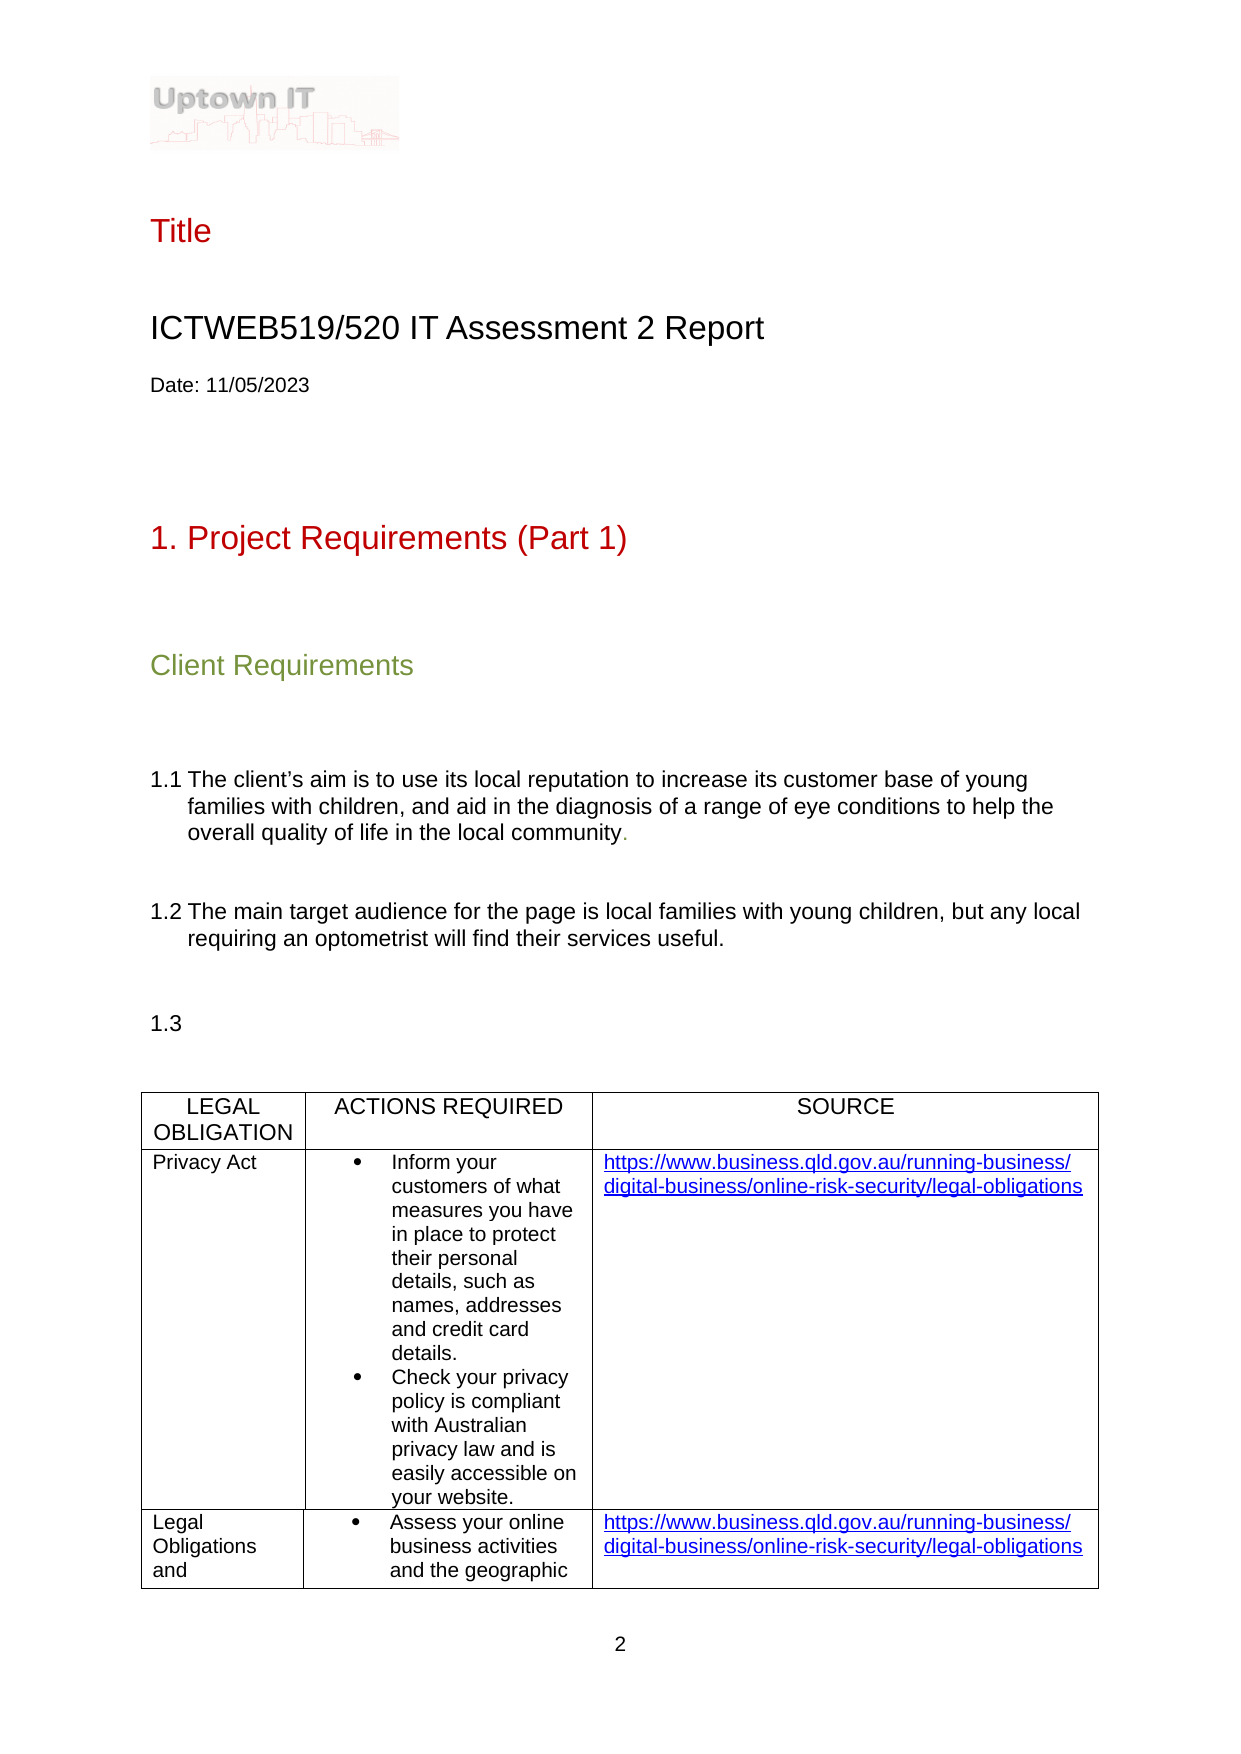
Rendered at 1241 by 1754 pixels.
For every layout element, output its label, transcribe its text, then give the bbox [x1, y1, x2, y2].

table_cell https://www.business.qld.gov.au/running-business/digital-business/online-risk-security/legal-obligations [593, 1150, 1098, 1509]
text 1. Project Requirements (Part 1) [150, 518, 1090, 556]
table_header SOURCE [593, 1093, 1098, 1148]
text Title [150, 211, 1090, 249]
table_cell Inform your customers of what measures you have in place to protect their personal details, such as names, addresses and credit card details. Check your privacy policy is compliant with Australian privacy law and is easily accessible on your website. [306, 1150, 592, 1509]
picture [150, 73, 400, 153]
table_cell Privacy Act [142, 1150, 305, 1509]
table_cell Legal Obligations and jurisdictions [142, 1510, 303, 1587]
text 1.3 [150, 1010, 1090, 1037]
table_cell https://www.business.qld.gov.au/running-business/digital-business/online-risk-security/legal-obligations [593, 1510, 1098, 1587]
list The main target audience for the page is local families with young children, but any local requiring an optometrist will find their services useful. [150, 898, 1090, 951]
table_header LEGAL OBLIGATION [142, 1093, 305, 1148]
list The client’s aim is to use its local reputation to increase its customer base of young families with children, and aid in the diagnosis of a range of eye conditions to help the overall quality of life in the local community. [150, 766, 1090, 845]
text Client Requirements [150, 648, 1090, 682]
table_header ACTIONS REQUIRED [306, 1093, 592, 1148]
text Date: 11/05/2023 [150, 373, 1090, 397]
text ICTWEB519/520 IT Assessment 2 Report [150, 308, 1090, 346]
